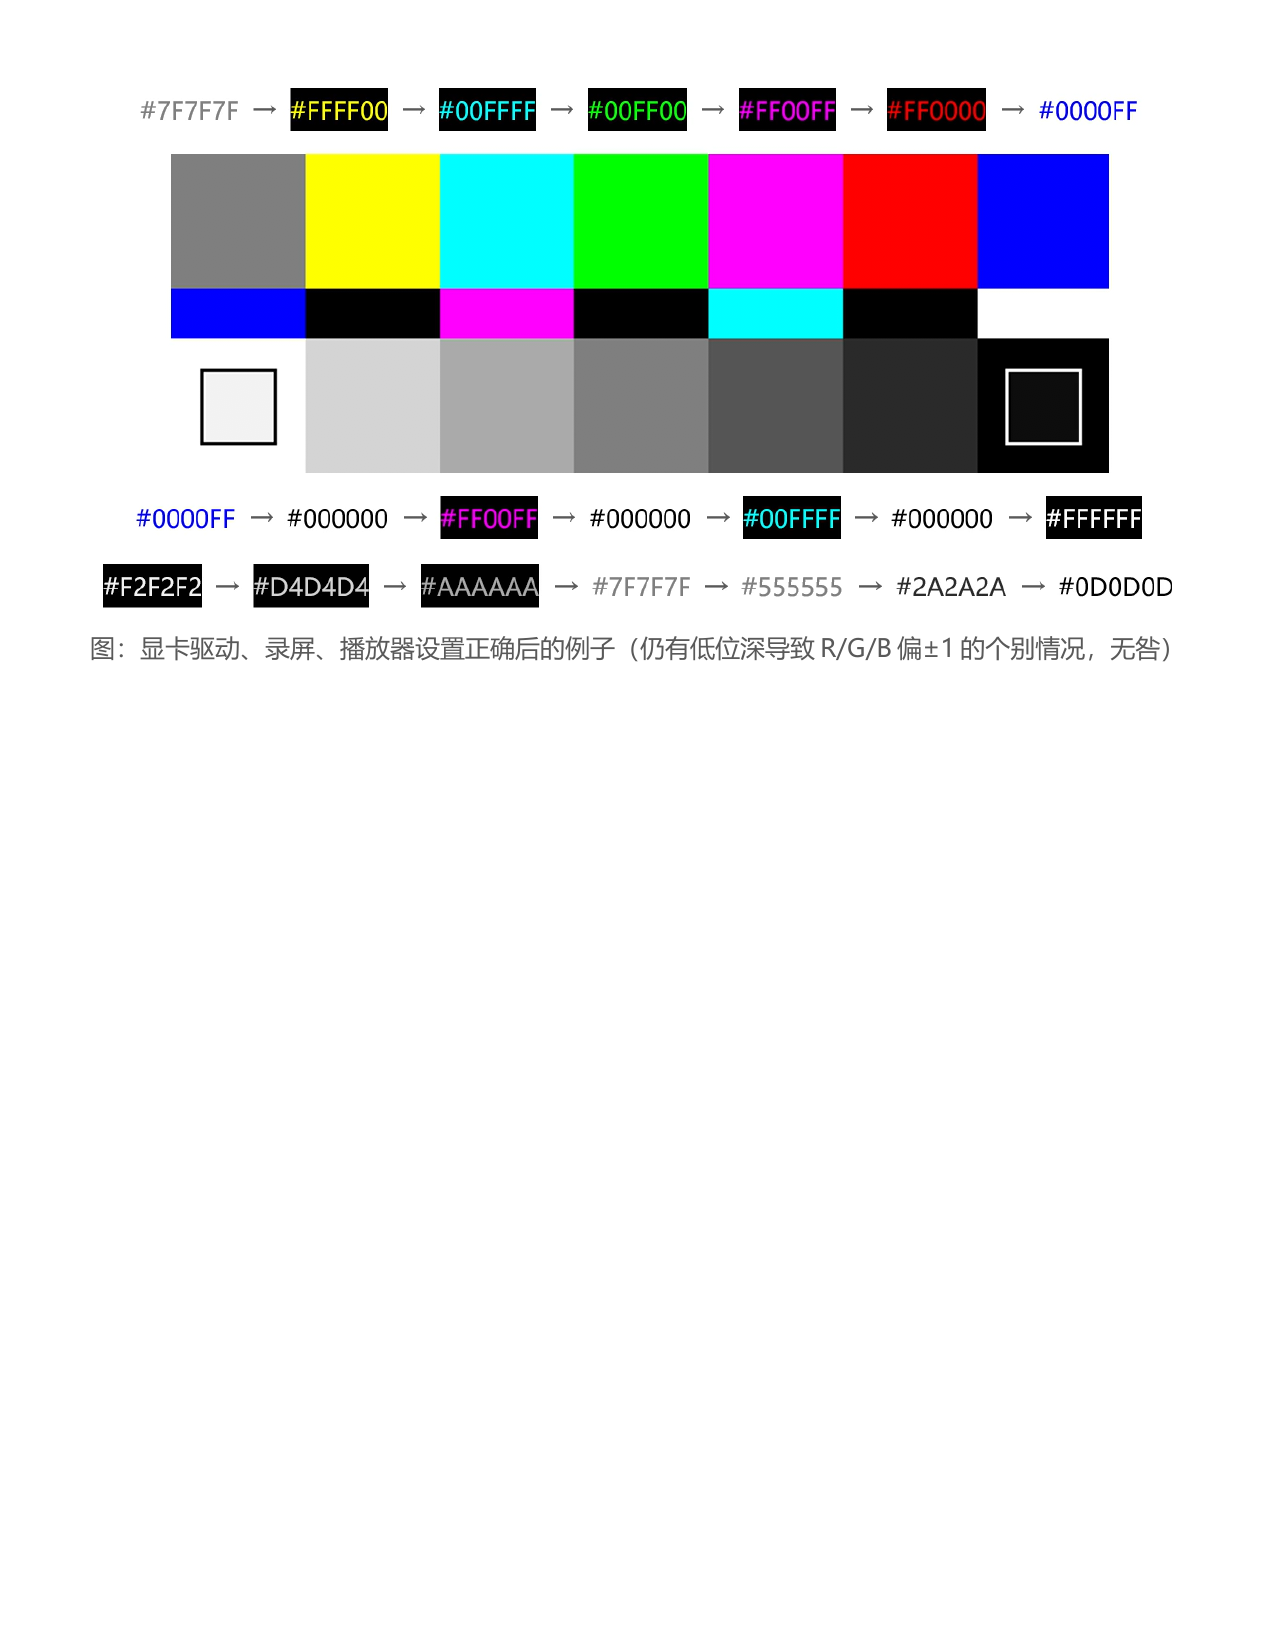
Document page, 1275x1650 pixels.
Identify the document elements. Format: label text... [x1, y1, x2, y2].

text 图：显卡驱动、录屏、播放器设置正确后的例子（仍有低位深导致R/G/B偏±1的个别情况，无咎） [59, 631, 1216, 665]
picture [103, 87, 1172, 608]
